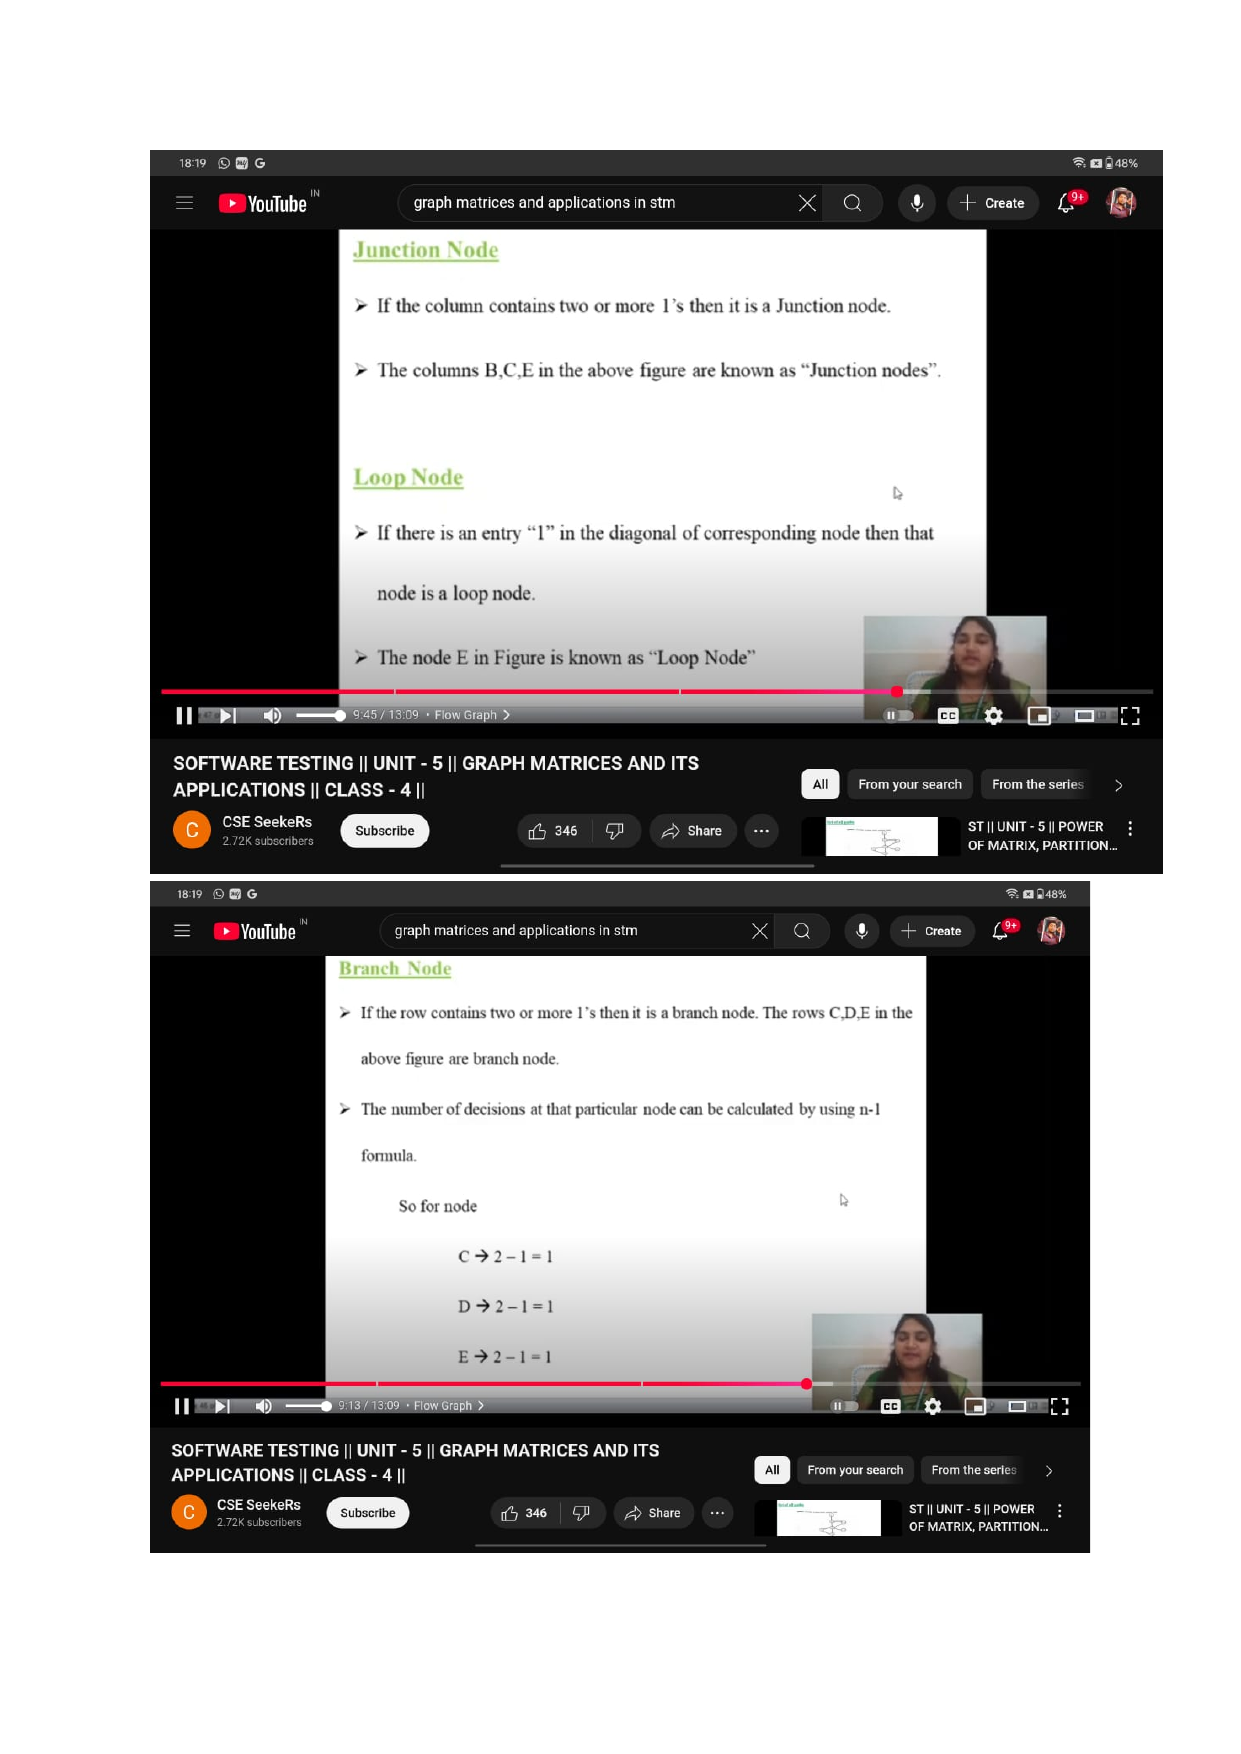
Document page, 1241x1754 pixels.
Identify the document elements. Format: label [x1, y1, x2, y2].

picture [150, 150, 1163, 874]
picture [150, 881, 1091, 1553]
